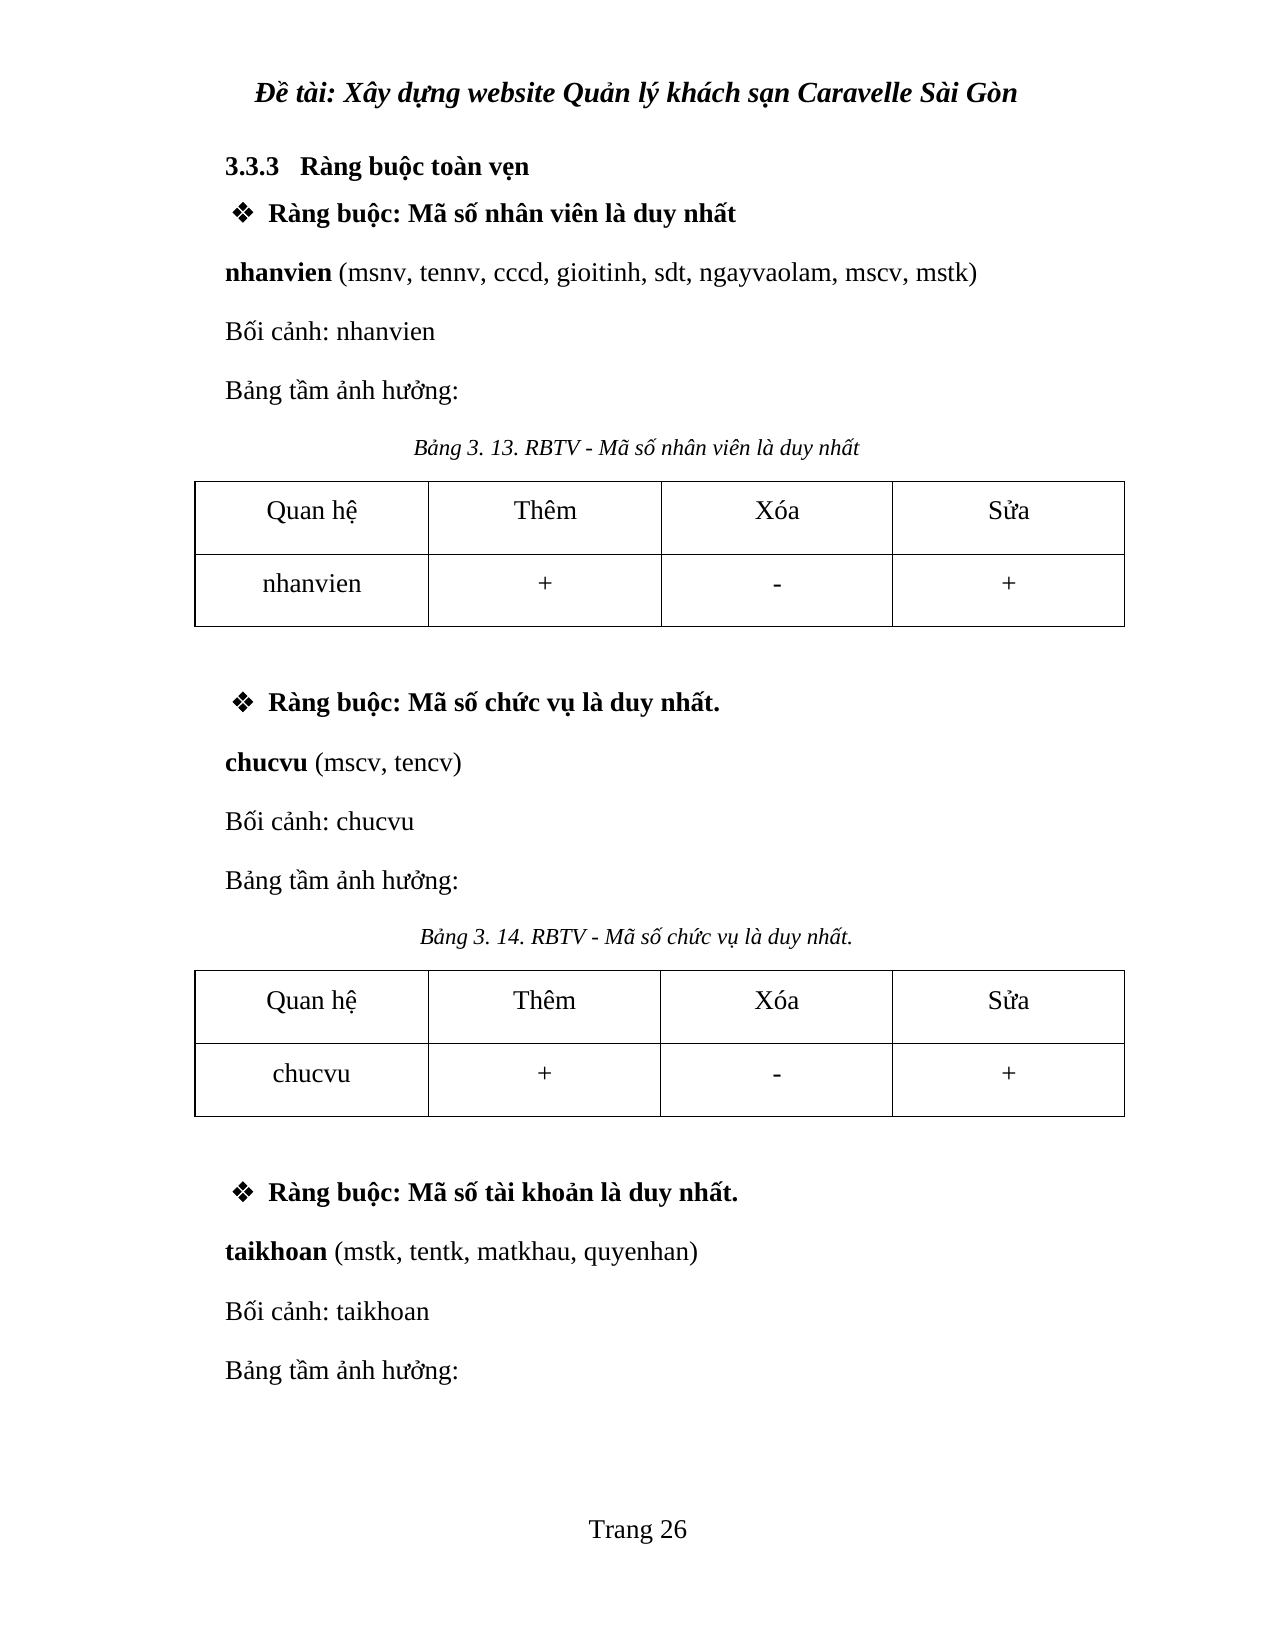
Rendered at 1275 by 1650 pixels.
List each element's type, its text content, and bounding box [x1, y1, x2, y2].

table_cell - [662, 555, 892, 626]
table_header Quan hệ [196, 971, 428, 1043]
table_header Thêm [429, 482, 661, 553]
text Bảng 3. 13. RBTV - Mã số nhân viên là duy nhất [150, 433, 1125, 460]
table_header Thêm [429, 971, 660, 1043]
text Bảng tầm ảnh hưởng: [150, 1354, 1125, 1385]
text Bảng tầm ảnh hưởng: [150, 374, 1125, 406]
text nhanvien (msnv, tennv, cccd, gioitinh, sdt, ngayvaolam, mscv, mstk) [150, 256, 1125, 287]
table_header Sửa [893, 482, 1124, 553]
table_cell + [893, 1044, 1124, 1116]
text Bối cảnh: taikhoan [150, 1294, 1125, 1326]
list Ràng buộc: Mã số tài khoản là duy nhất. [231, 1176, 1125, 1207]
text Bảng 3. 14. RBTV - Mã số chức vụ là duy nhất. [150, 923, 1125, 949]
list Ràng buộc: Mã số chức vụ là duy nhất. [231, 686, 1125, 718]
text chucvu (mscv, tencv) [150, 746, 1125, 777]
table_cell nhanvien [196, 555, 428, 626]
table_cell + [429, 555, 661, 626]
table_header Quan hệ [196, 482, 428, 553]
table_cell + [429, 1044, 660, 1116]
list Ràng buộc: Mã số nhân viên là duy nhất [231, 197, 1125, 228]
table_header Xóa [662, 482, 892, 553]
text Bối cảnh: chucvu [150, 805, 1125, 836]
text Bối cảnh: nhanvien [150, 315, 1125, 346]
text taikhoan (mstk, tentk, matkhau, quyenhan) [150, 1235, 1125, 1267]
table_header Sửa [893, 971, 1124, 1043]
table_cell - [661, 1044, 892, 1116]
text Bảng tầm ảnh hưởng: [150, 864, 1125, 895]
table_header Xóa [661, 971, 892, 1043]
subtitle Ràng buộc toàn vẹn [225, 150, 1125, 181]
table_cell chucvu [196, 1044, 428, 1116]
table_cell + [893, 555, 1124, 626]
